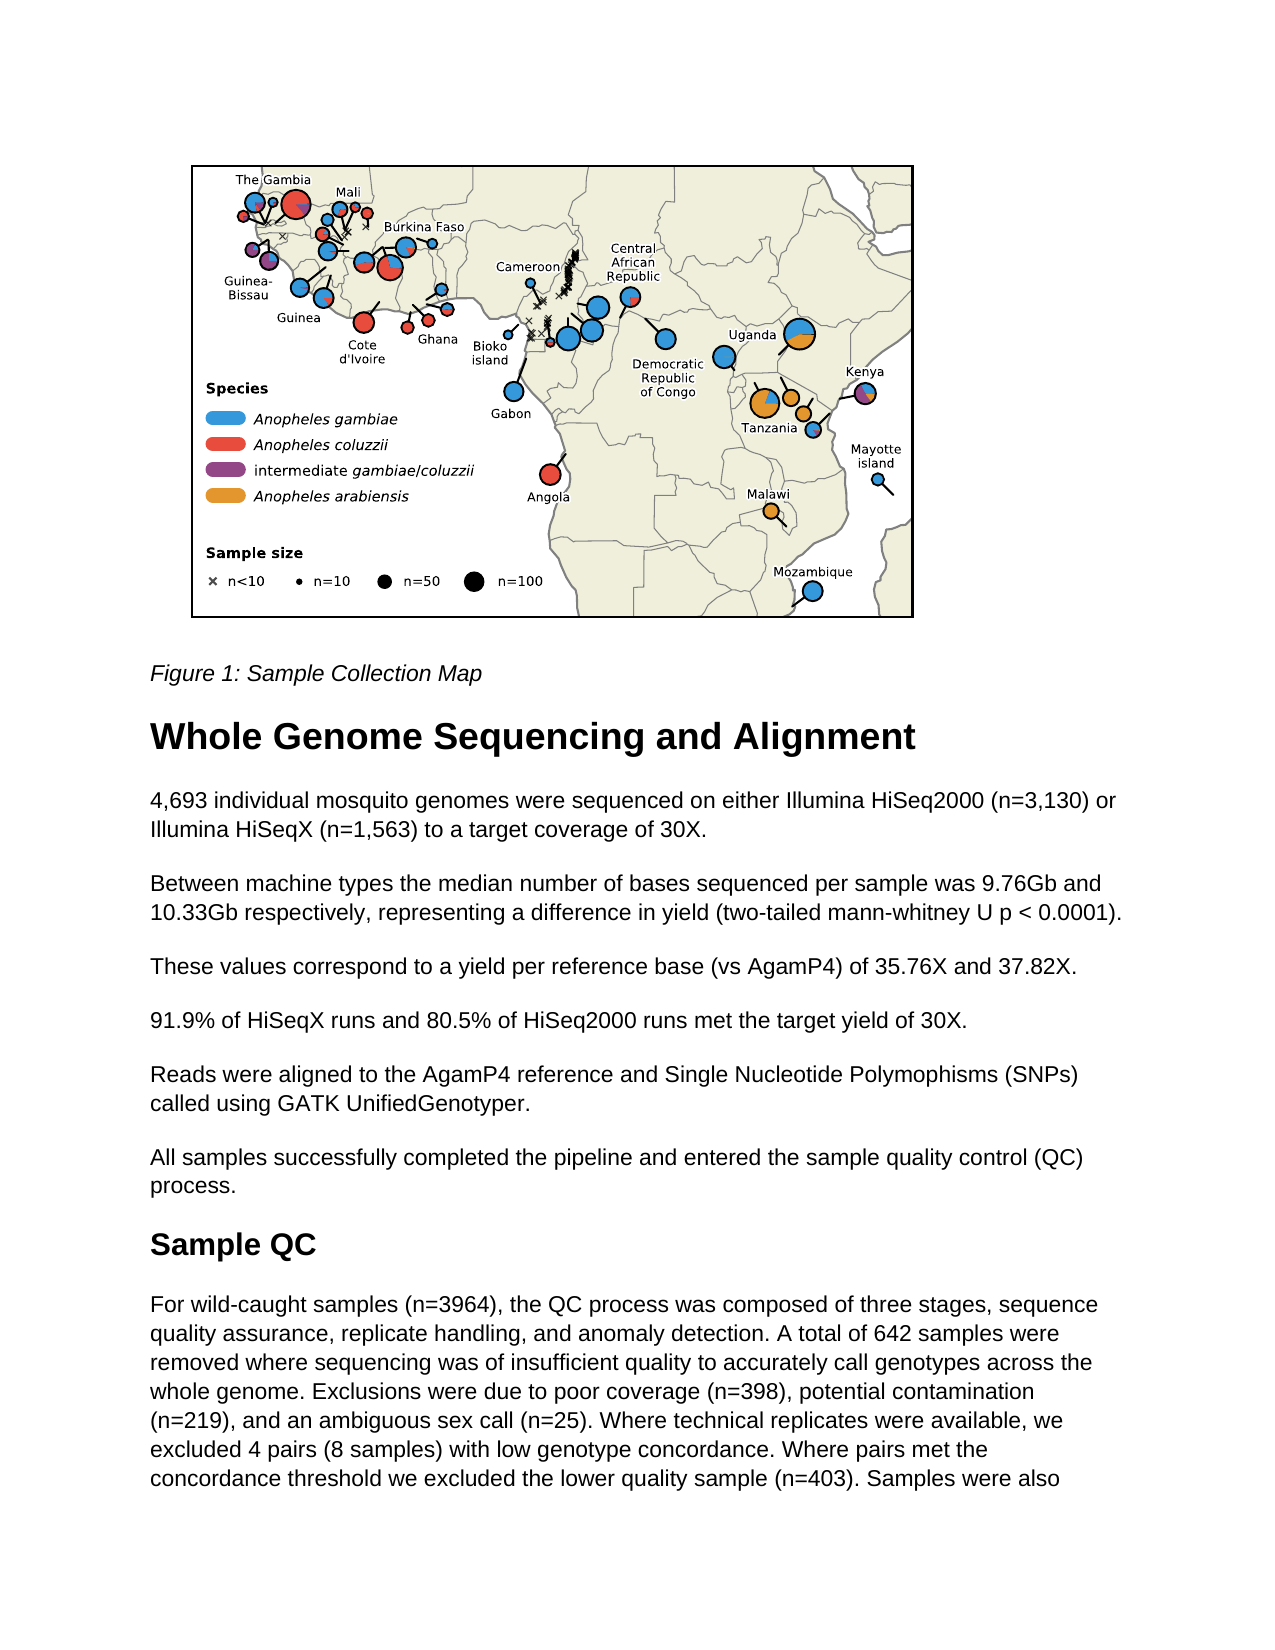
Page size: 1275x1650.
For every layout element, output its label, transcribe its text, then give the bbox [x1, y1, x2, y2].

text Reads were aligned to the AgamP4 reference and Single Nucleotide Polymophisms (SNPs) called using GATK UnifiedGenotyper. [150, 1061, 1125, 1116]
text Between machine types the median number of bases sequenced per sample was 9.76Gb and 10.33Gb respectively, representing a difference in yield (two-tailed mann-whitney U p < 0.0001). [150, 870, 1125, 925]
text Figure 1: Sample Collection Map [150, 660, 1125, 687]
text All samples successfully completed the pipeline and entered the sample quality control (QC) process. [150, 1143, 1125, 1199]
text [150, 1291, 1125, 1491]
text 91.9% of HiSeqX runs and 80.5% of HiSeq2000 runs met the target yield of 30X. [150, 1007, 1125, 1033]
text 4,693 individual mosquito genomes were sequenced on either Illumina HiSeq2000 (n=3,130) or Illumina HiSeqX (n=1,563) to a target coverage of 30X. [150, 787, 1125, 842]
subtitle Whole Genome Sequencing and Alignment [150, 714, 1125, 757]
text These values correspond to a yield per reference base (vs AgamP4) of 35.76X and 37.82X. [150, 953, 1125, 979]
subtitle Sample QC [150, 1226, 1125, 1262]
